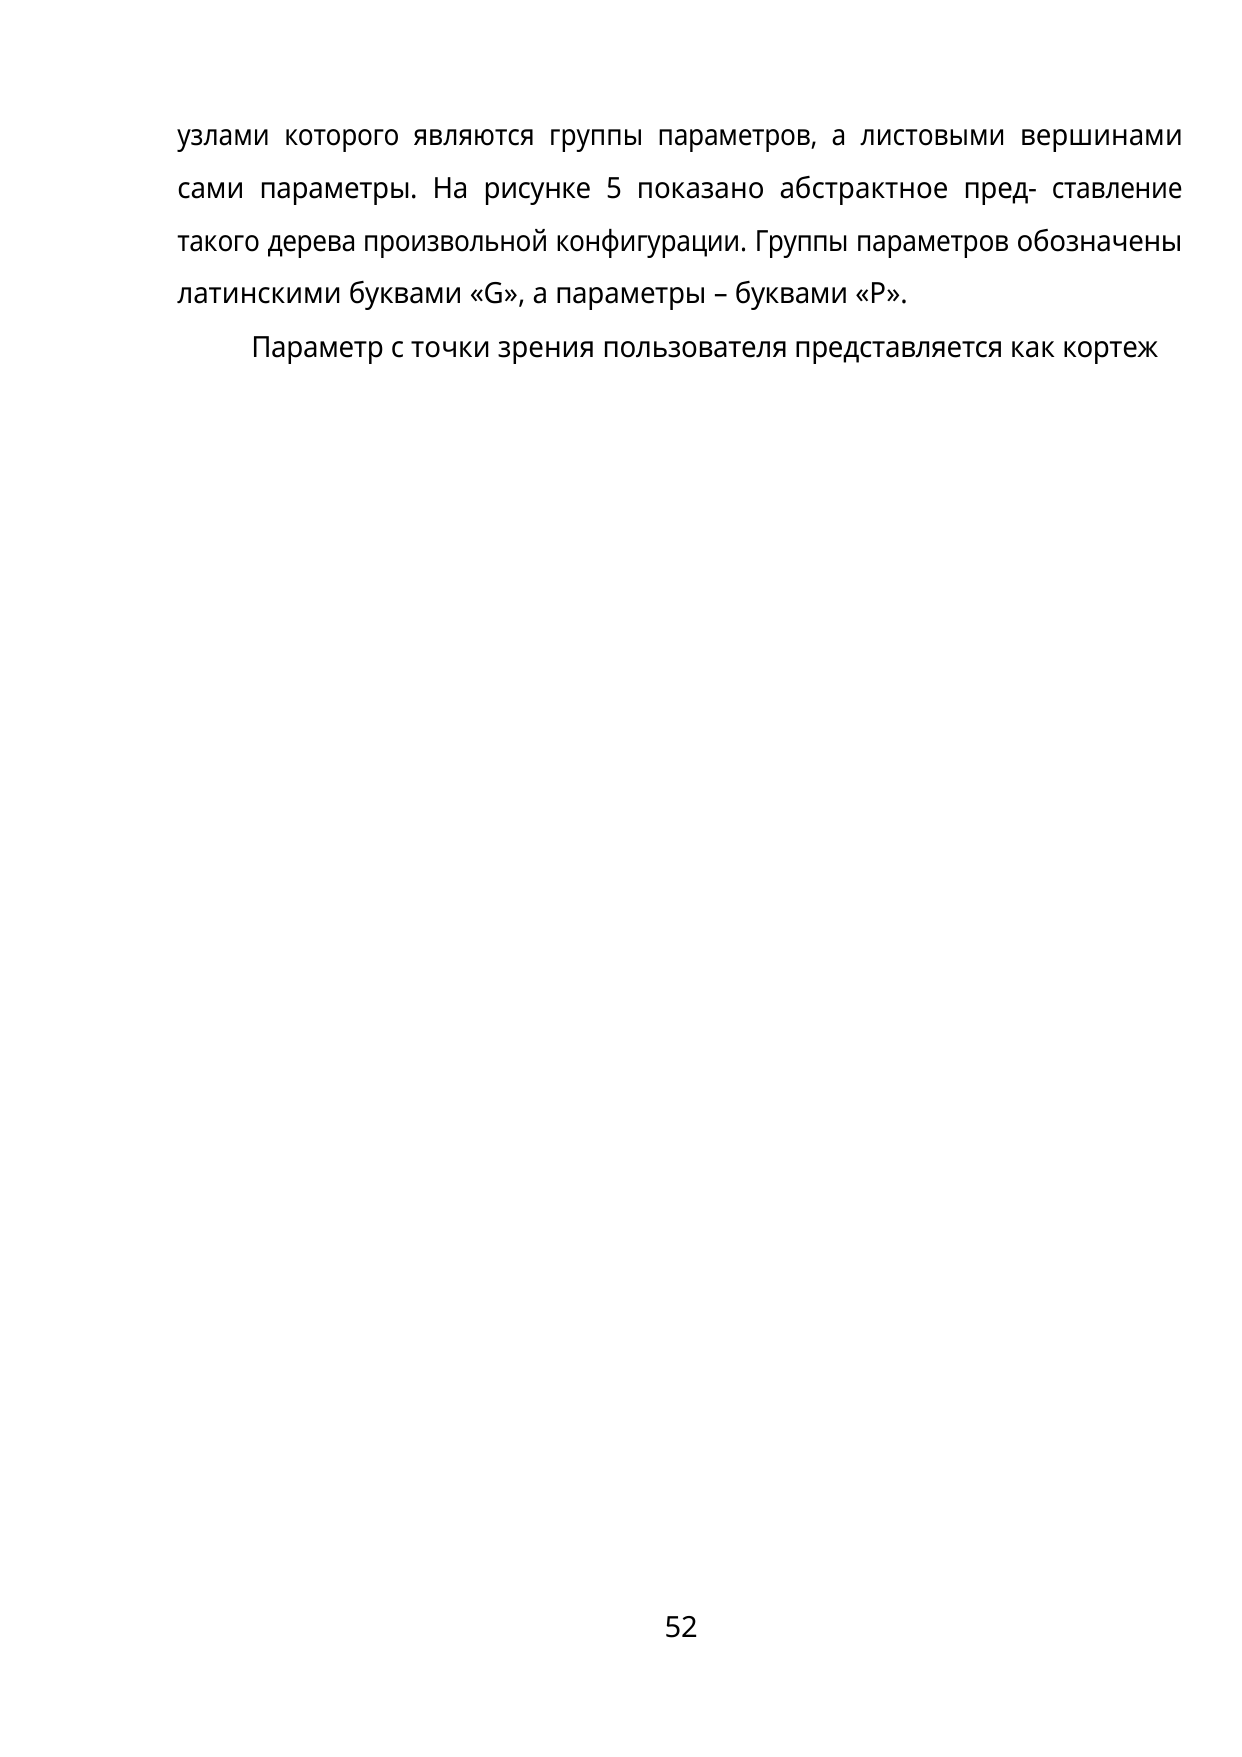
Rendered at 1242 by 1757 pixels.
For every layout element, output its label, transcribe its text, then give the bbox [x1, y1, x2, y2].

text Параметр с точки зрения пользователя представляется как кортеж [251, 326, 1194, 366]
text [177, 114, 1183, 312]
